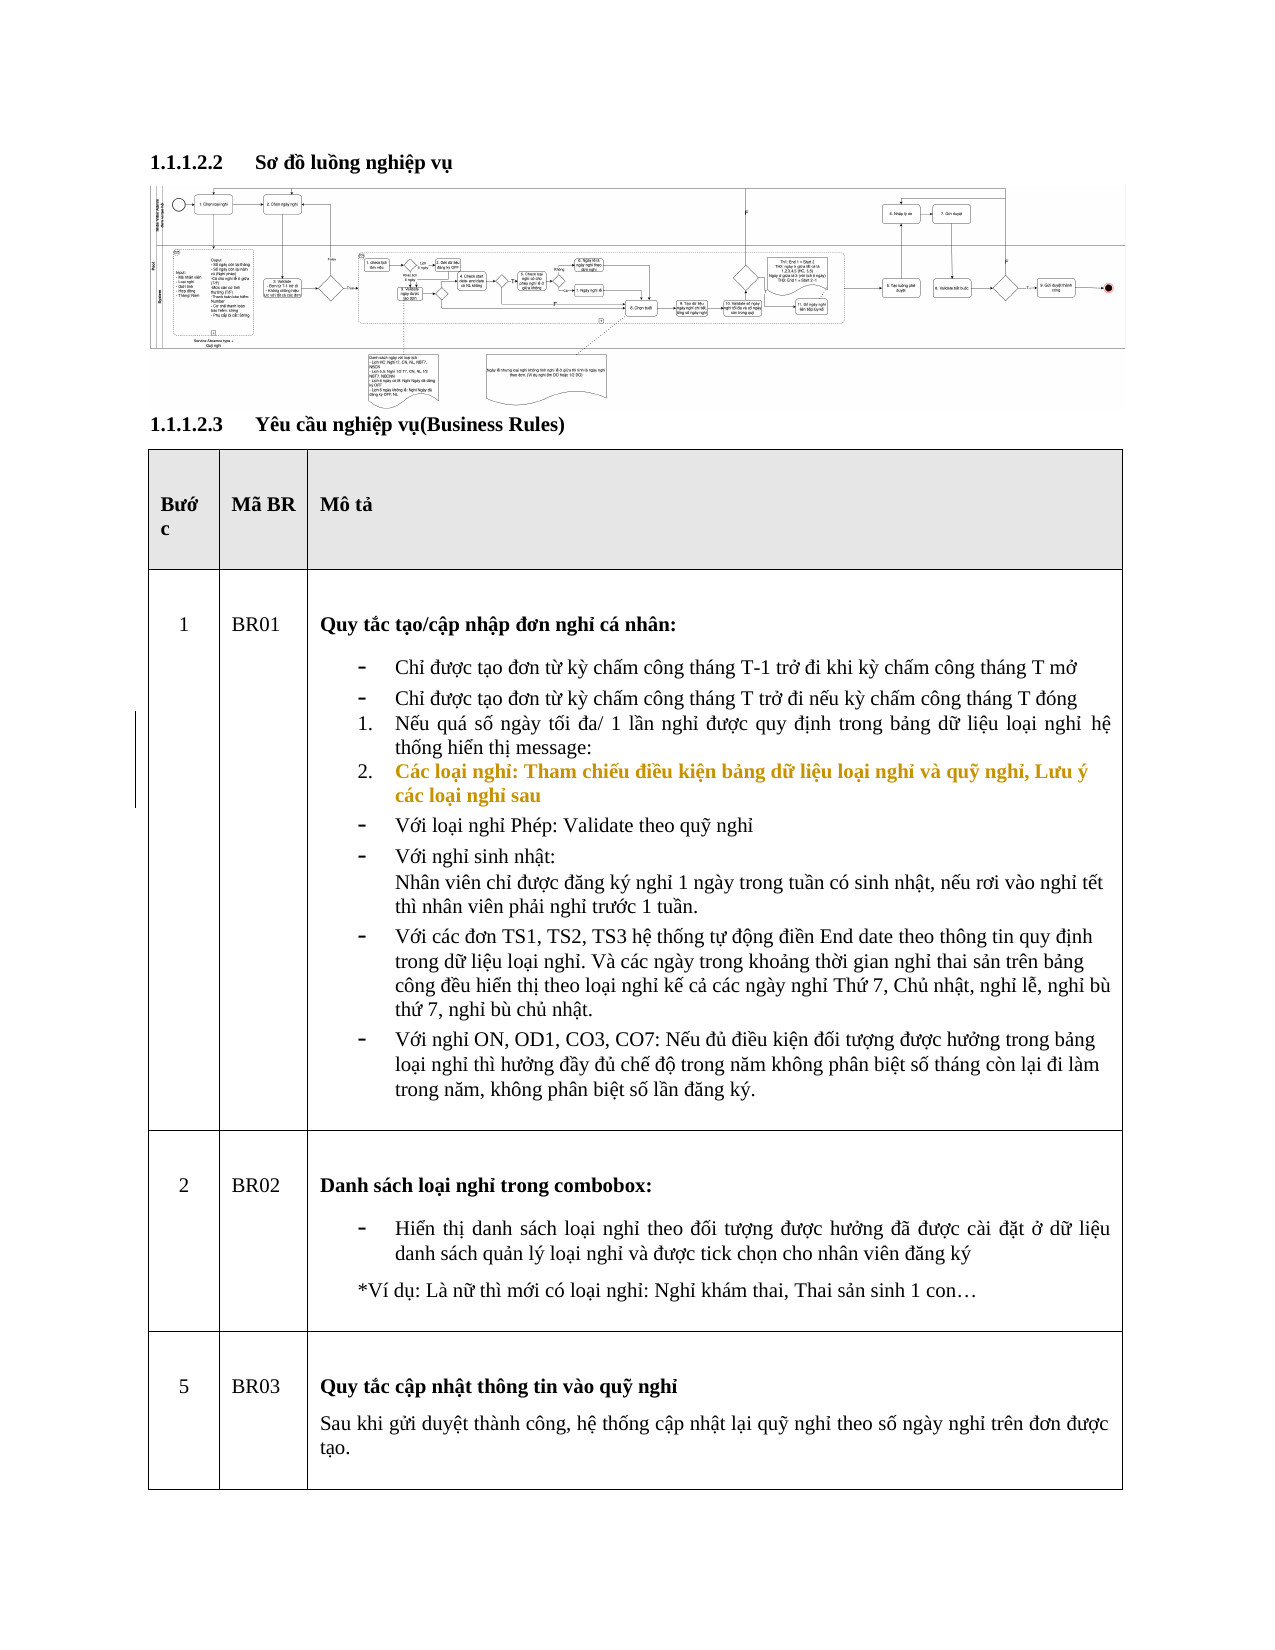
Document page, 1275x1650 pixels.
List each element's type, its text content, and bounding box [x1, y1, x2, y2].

table_cell 2 [149, 1131, 219, 1331]
table_cell 5 [149, 1332, 219, 1488]
table_header Bước [149, 450, 219, 569]
picture [150, 186, 1125, 409]
table_cell Danh sách loại nghỉ trong combobox: Hiển thị danh sách loại nghỉ theo đối tượng được hưởng đã được cài đặt ở dữ liệu danh sách quản lý loại nghỉ và được tick chọn cho nhân viên đăng ký *Ví dụ: Là nữ thì mới có loại nghỉ: Nghỉ khám thai, Thai sản sinh 1 con… [308, 1131, 1122, 1331]
table_cell 1 [149, 570, 219, 1130]
table_cell Quy tắc cập nhật thông tin vào quỹ nghỉ Sau khi gửi duyệt thành công, hệ thống cập nhật lại quỹ nghỉ theo số ngày nghỉ trên đơn được tạo. [308, 1332, 1122, 1488]
table_cell BR01 [220, 570, 307, 1130]
subtitle Yêu cầu nghiệp vụ(Business Rules) [150, 412, 1125, 436]
table_cell Quy tắc tạo/cập nhập đơn nghỉ cá nhân: Chỉ được tạo đơn từ kỳ chấm công tháng T-1 trở đi khi kỳ chấm công tháng T mở Chỉ được tạo đơn từ kỳ chấm công tháng T trở đi nếu kỳ chấm công tháng T đóng Nếu quá số ngày tối đa/ 1 lần nghỉ được quy định trong bảng dữ liệu loại nghỉ hệ thống hiển thị message: Các loại nghỉ: Tham chiếu điều kiện bảng dữ liệu loại nghỉ và quỹ nghỉ, Lưu ý các loại nghỉ sau Với loại nghỉ Phép: Validate theo quỹ nghỉ Với nghỉ sinh nhật: Nhân viên chỉ được đăng ký nghỉ 1 ngày trong tuần có sinh nhật, nếu rơi vào nghỉ tết thì nhân viên phải nghỉ trước 1 tuần. Với các đơn TS1, TS2, TS3 hệ thống tự động điền End date theo thông tin quy định trong dữ liệu loại nghỉ. Và các ngày trong khoảng thời gian nghỉ thai sản trên bảng công đều hiển thị theo loại nghỉ kế cả các ngày nghỉ Thứ 7, Chủ nhật, nghỉ lễ, nghỉ bù thứ 7, nghỉ bù chủ nhật. Với nghỉ ON, OD1, CO3, CO7: Nếu đủ điều kiện đối tượng được hưởng trong bảng loại nghỉ thì hưởng đầy đủ chế độ trong năm không phân biệt số tháng còn lại đi làm trong năm, không phân biệt số lần đăng ký. [308, 570, 1122, 1130]
table_cell BR02 [220, 1131, 307, 1331]
table_cell BR03 [220, 1332, 307, 1488]
table_header Mô tả [308, 450, 1122, 569]
subtitle Sơ đồ luồng nghiệp vụ [150, 150, 1125, 174]
table_header Mã BR [220, 450, 307, 569]
